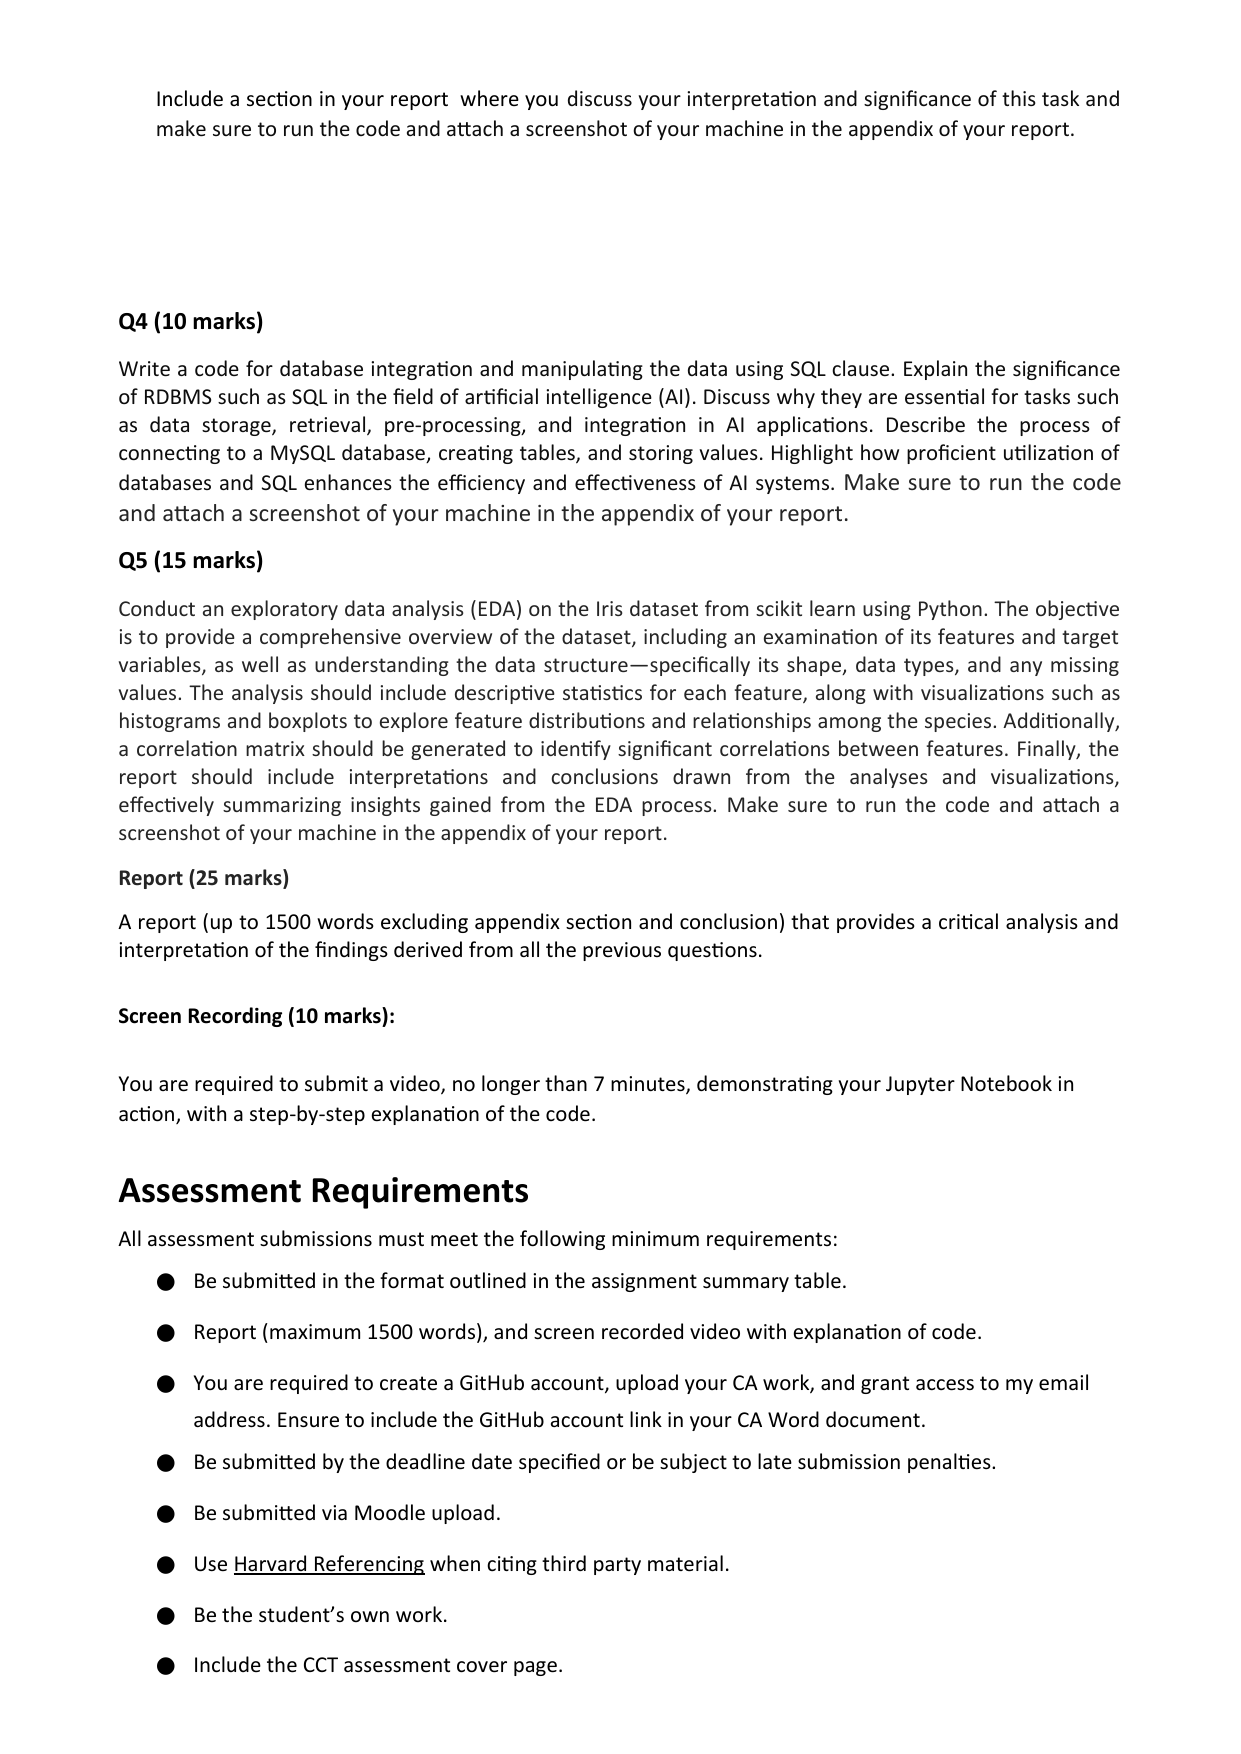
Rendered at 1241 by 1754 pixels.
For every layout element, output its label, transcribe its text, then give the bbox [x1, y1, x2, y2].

text Q4 (10 marks) [118, 305, 1122, 336]
list Report (maximum 1500 words), and screen recorded video with explanation of code. [156, 1306, 1122, 1353]
text A report (up to 1500 words excluding appendix section and conclusion) that provides a critical analysis and interpretation of the findings derived from all the previous questions. [118, 908, 1122, 964]
subtitle Assessment Requirements [118, 1167, 1122, 1213]
list You are required to create a GitHub account, upload your CA work, and grant access to my email address. Ensure to include the GitHub account link in your CA Word document. [156, 1356, 1122, 1434]
text Write a code for database integration and manipulating the data using SQL clause. Explain the significance of RDBMS such as SQL in the field of artificial intelligence (AI). Discuss why they are essential for tasks such as data storage, retrieval, pre-processing, and integration in AI applications. Describe the process of connecting to a MySQL database, creating tables, and storing values. Highlight how proficient utilization of databases and SQL enhances the efficiency and effectiveness of AI systems. Make sure to run the code and attach a screenshot of your machine in the appendix of your report. [118, 467, 1122, 528]
subtitle Screen Recording (10 marks): [118, 1001, 1122, 1029]
text Include a section in your report where you discuss your interpretation and significance of this task and make sure to run the code and attach a screenshot of your machine in the appendix of your report. [156, 84, 1122, 143]
text Q5 (15 marks) [118, 545, 1122, 575]
text All assessment submissions must meet the following minimum requirements: [118, 1225, 1122, 1253]
list Be submitted via Moodle upload. [156, 1487, 1122, 1533]
text Report (25 marks) [118, 863, 1122, 891]
list Be submitted in the format outlined in the assignment summary table. [156, 1255, 1122, 1302]
subtitle You are required to submit a video, no longer than 7 minutes, demonstrating your Jupyter Notebook in action, with a step-by-step explanation of the code. [118, 1069, 1122, 1127]
text Conduct an exploratory data analysis (EDA) on the Iris dataset from scikit learn using Python. The objective is to provide a comprehensive overview of the dataset, including an examination of its features and target variables, as well as understanding the data structure—specifically its shape, data types, and any missing values. The analysis should include descriptive statistics for each feature, along with visualizations such as histograms and boxplots to explore feature distributions and relationships among the species. Additionally, a correlation matrix should be generated to identify significant correlations between features. Finally, the report should include interpretations and conclusions drawn from the analyses and visualizations, effectively summarizing insights gained from the EDA process. Make sure to run the code and attach a screenshot of your machine in the appendix of your report. [118, 594, 1122, 846]
list Use Harvard Referencing when citing third party material. [156, 1537, 1122, 1584]
list Be the student’s own work. [156, 1588, 1122, 1635]
list Include the CCT assessment cover page. [156, 1639, 1122, 1686]
list Be submitted by the deadline date specified or be subject to late submission penalties. [156, 1436, 1122, 1483]
